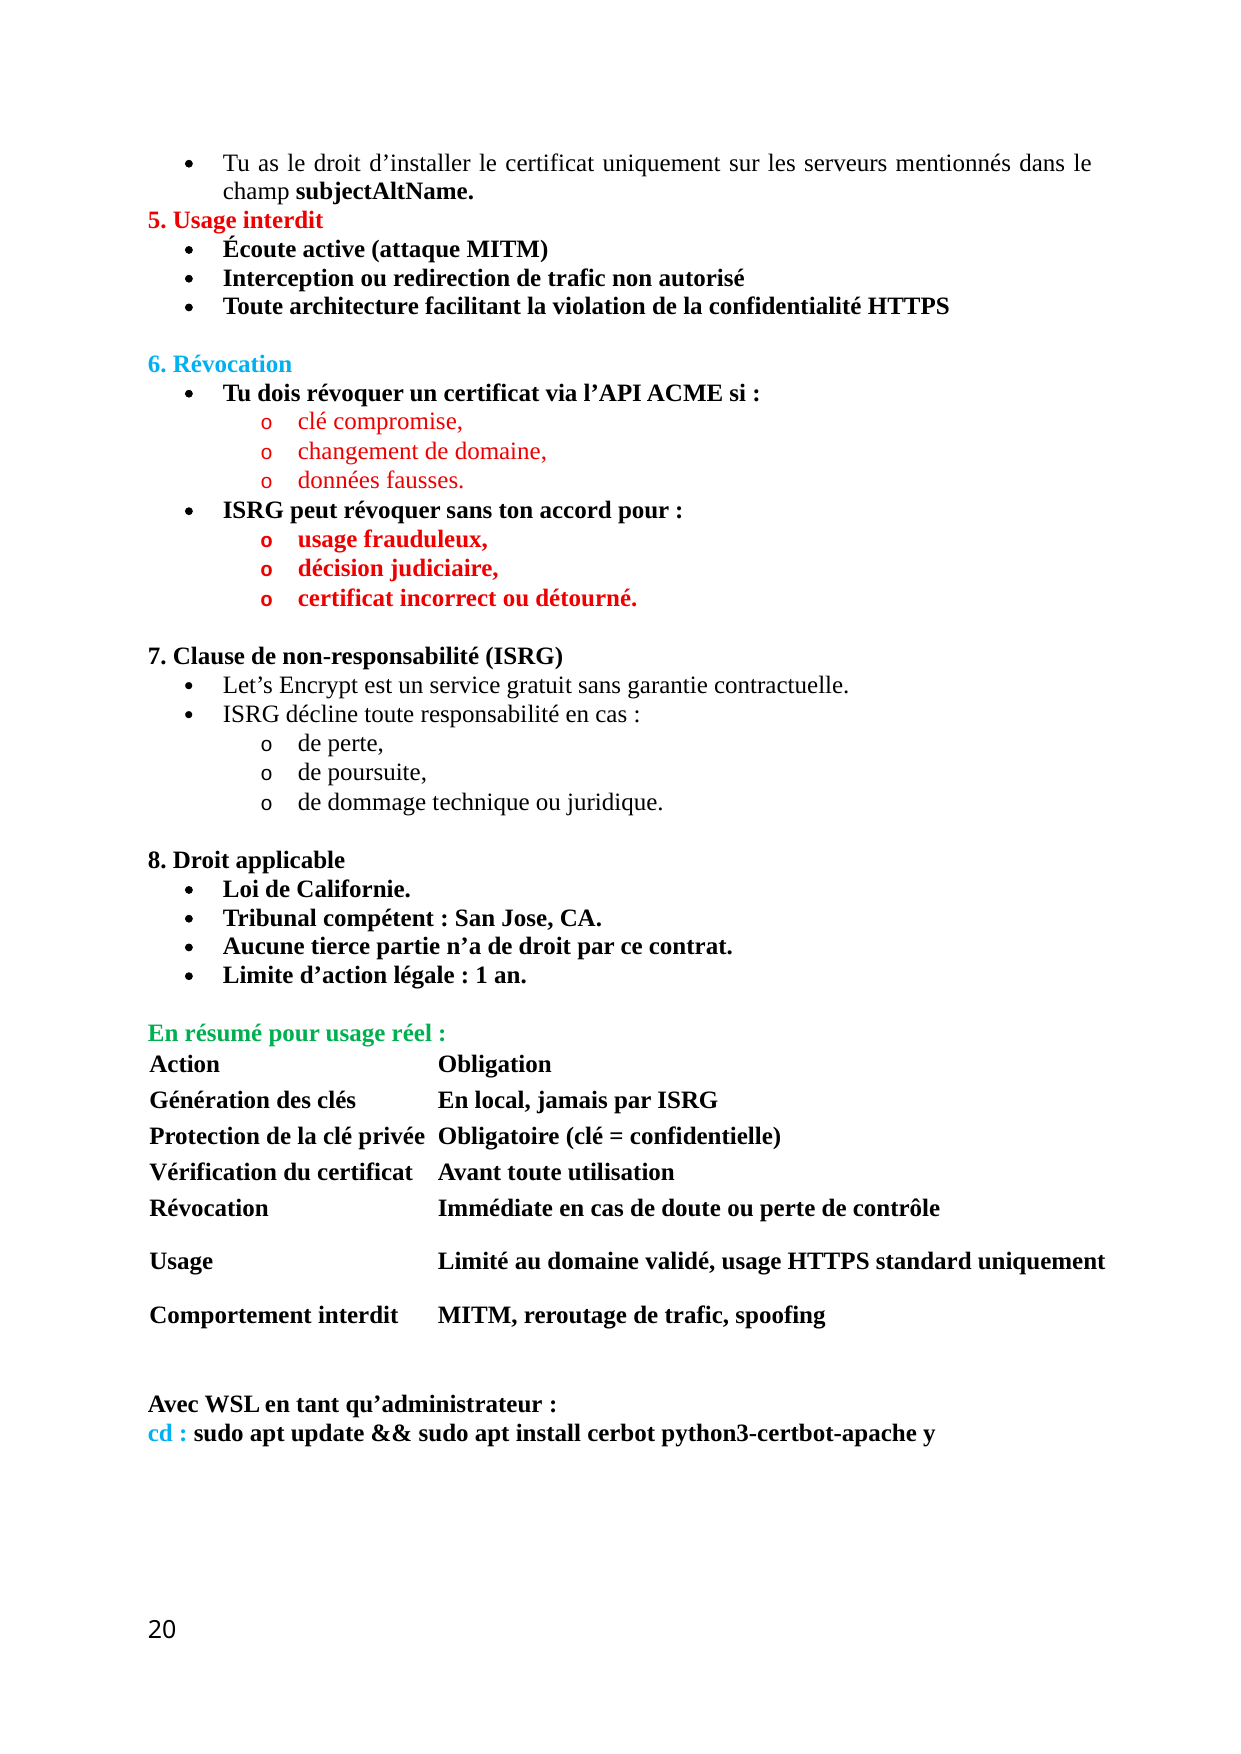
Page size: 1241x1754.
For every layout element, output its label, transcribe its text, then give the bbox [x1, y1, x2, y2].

table_cell Comportement interdit [148, 1297, 436, 1332]
table_cell Génération des clés [148, 1081, 436, 1118]
list Toute architecture facilitant la violation de la confidentialité HTTPS [185, 291, 1093, 320]
list Tribunal compétent : San Jose, CA. [185, 903, 1093, 931]
text 5. Usage interdit [148, 205, 1093, 234]
table_cell Obligatoire (clé = confidentielle) [436, 1118, 1124, 1153]
list Limite d’action légale : 1 an. [185, 960, 1093, 989]
table_cell Protection de la clé privée [148, 1118, 436, 1153]
table_cell Usage [148, 1225, 436, 1297]
list de poursuite, [260, 757, 1093, 787]
table_cell Révocation [148, 1190, 436, 1225]
text cd : sudo apt update && sudo apt install cerbot python3-certbot-apache y [148, 1418, 1093, 1447]
text En résumé pour usage réel : [148, 1018, 1093, 1046]
table_cell Limité au domaine validé, usage HTTPS standard uniquement [436, 1225, 1124, 1297]
table_cell Vérification du certificat [148, 1153, 436, 1190]
list Écoute active (attaque MITM) [185, 234, 1093, 263]
text 6. Révocation [148, 349, 1093, 378]
list changement de domaine, [260, 436, 1093, 466]
list Aucune tierce partie n’a de droit par ce contrat. [185, 931, 1093, 960]
list Tu as le droit d’installer le certificat uniquement sur les serveurs mentionnés dans le champ subjectAltName. [185, 148, 1093, 205]
list de dommage technique ou juridique. [260, 787, 1093, 816]
list Interception ou redirection de trafic non autorisé [185, 263, 1093, 291]
text Avec WSL en tant qu’administrateur : [148, 1389, 1093, 1418]
list données fausses. [260, 466, 1093, 495]
table_header Obligation [436, 1046, 1124, 1081]
list de perte, [260, 728, 1093, 757]
list décision judiciaire, [260, 553, 1093, 583]
list usage frauduleux, [260, 524, 1093, 553]
list ISRG décline toute responsabilité en cas : [185, 699, 1093, 728]
table_cell En local, jamais par ISRG [436, 1081, 1124, 1118]
text 8. Droit applicable [148, 845, 1093, 874]
list certificat incorrect ou détourné. [260, 583, 1093, 613]
text 7. Clause de non-responsabilité (ISRG) [148, 641, 1093, 670]
list clé compromise, [260, 406, 1093, 436]
table_header Action [148, 1046, 436, 1081]
list Loi de Californie. [185, 874, 1093, 903]
list Tu dois révoquer un certificat via l’API ACME si : [185, 378, 1093, 406]
list ISRG peut révoquer sans ton accord pour : [185, 495, 1093, 524]
table_cell Immédiate en cas de doute ou perte de contrôle [436, 1190, 1124, 1225]
table_cell Avant toute utilisation [436, 1153, 1124, 1190]
table_cell MITM, reroutage de trafic, spoofing [436, 1297, 1124, 1332]
list Let’s Encrypt est un service gratuit sans garantie contractuelle. [185, 670, 1093, 699]
